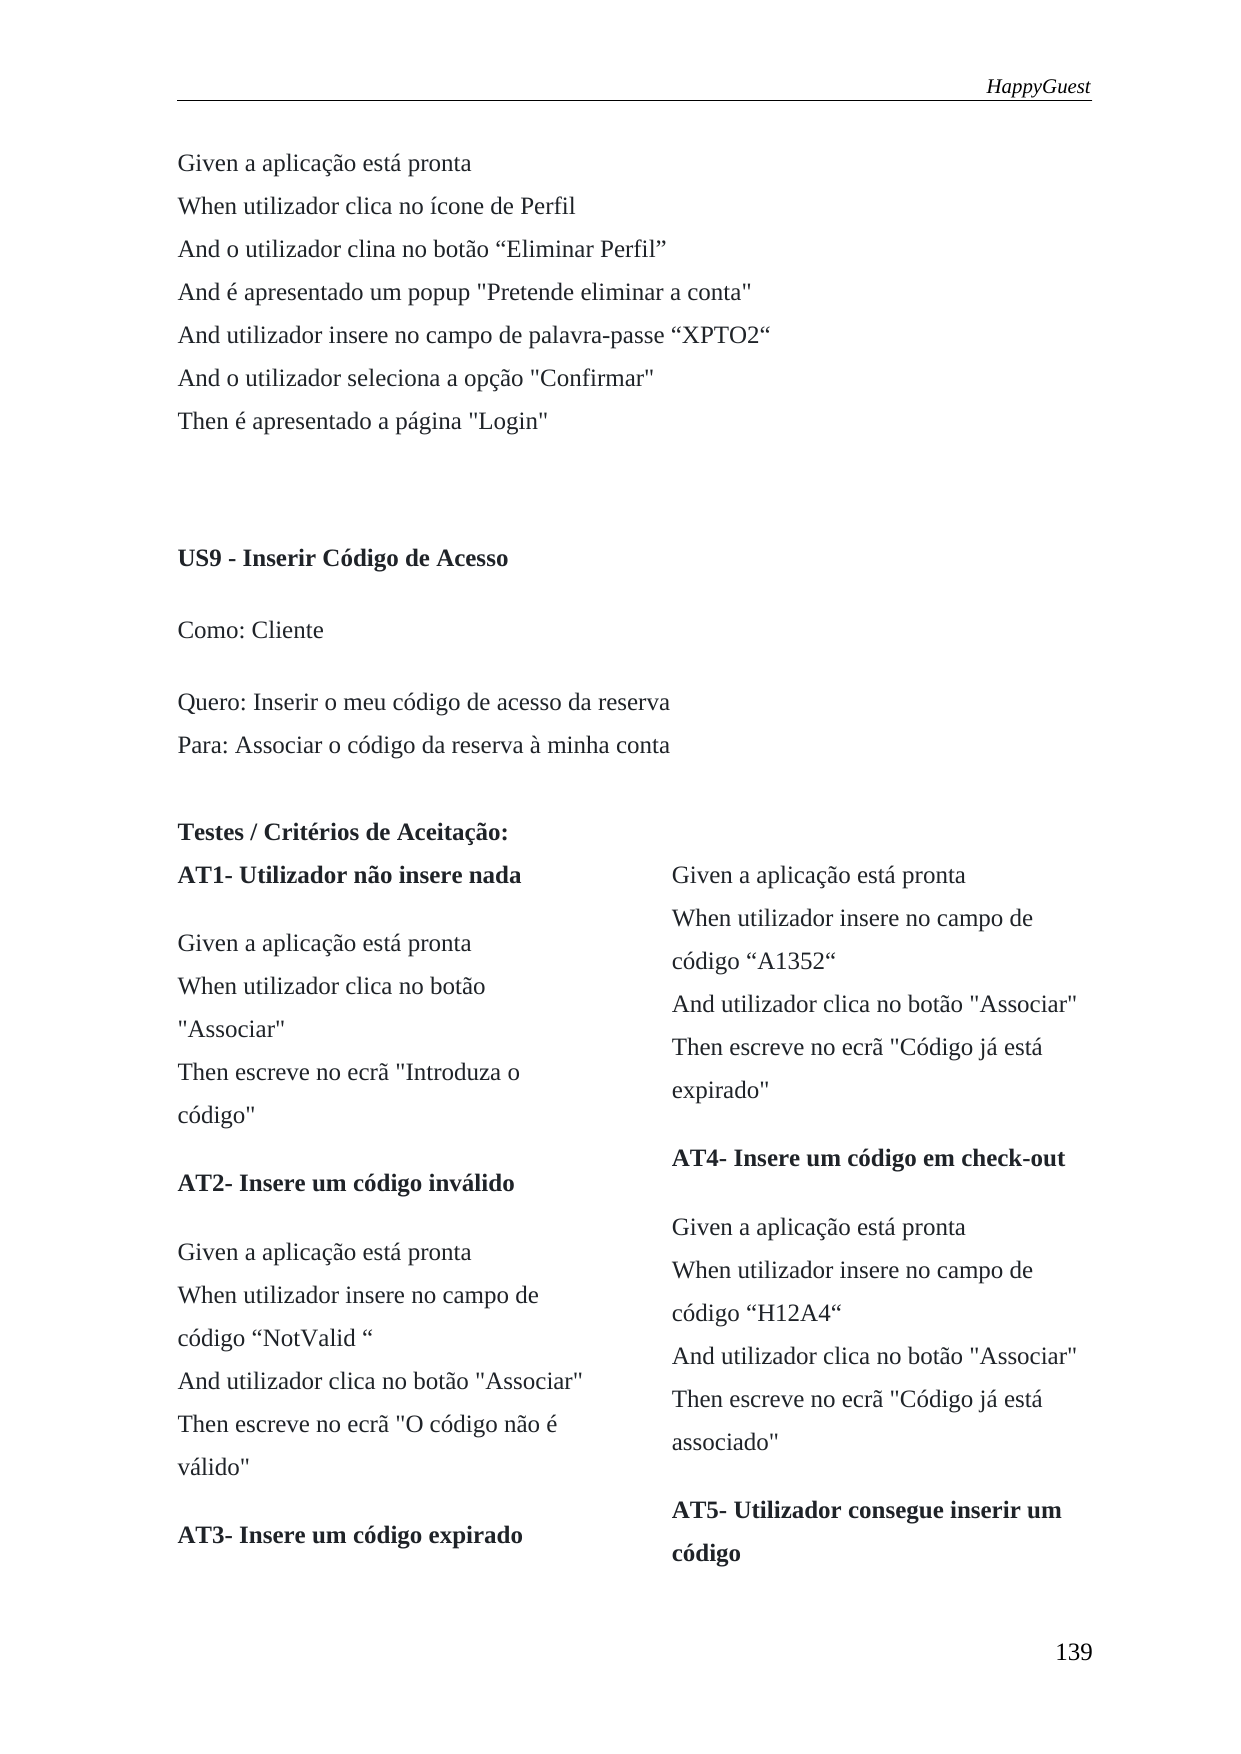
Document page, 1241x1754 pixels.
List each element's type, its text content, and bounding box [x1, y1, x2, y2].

text Quero: Inserir o meu código de acesso da reserva [177, 687, 1092, 716]
text AT2- Insere um código inválido [177, 1168, 598, 1197]
text Given a aplicação está pronta When utilizador insere no campo de código “H12A4“ And utilizador clica no botão "Associar" Then escreve no ecrã "Código já está associado" [672, 1212, 1092, 1456]
text Para: Associar o código da reserva à minha conta [177, 730, 1092, 759]
text Given a aplicação está pronta When utilizador clica no ícone de Perfil And o utilizador clina no botão “Eliminar Perfil” And é apresentado um popup "Pretende eliminar a conta" And utilizador insere no campo de palavra-passe “XPTO2“ And o utilizador seleciona a opção "Confirmar" Then é apresentado a página "Login" [177, 148, 1092, 435]
text Given a aplicação está pronta When utilizador clica no botão "Associar" Then escreve no ecrã "Introduza o código" [177, 928, 598, 1129]
text AT4- Insere um código em check-out [672, 1143, 1092, 1172]
text Given a aplicação está pronta When utilizador insere no campo de código “NotValid “ And utilizador clica no botão "Associar" Then escreve no ecrã "O código não é válido" [177, 1237, 598, 1481]
text Como: Cliente [177, 615, 1092, 644]
text AT5- Utilizador consegue inserir um código [672, 1495, 1092, 1567]
text Given a aplicação está pronta When utilizador insere no campo de código “A1352“ And utilizador clica no botão "Associar" Then escreve no ecrã "Código já está expirado" [672, 860, 1092, 1104]
text Testes / Critérios de Aceitação: [177, 817, 1092, 845]
text AT3- Insere um código expirado [177, 1520, 598, 1549]
text US9 - Inserir Código de Acesso [177, 543, 1092, 571]
text AT1- Utilizador não insere nada [177, 860, 598, 888]
